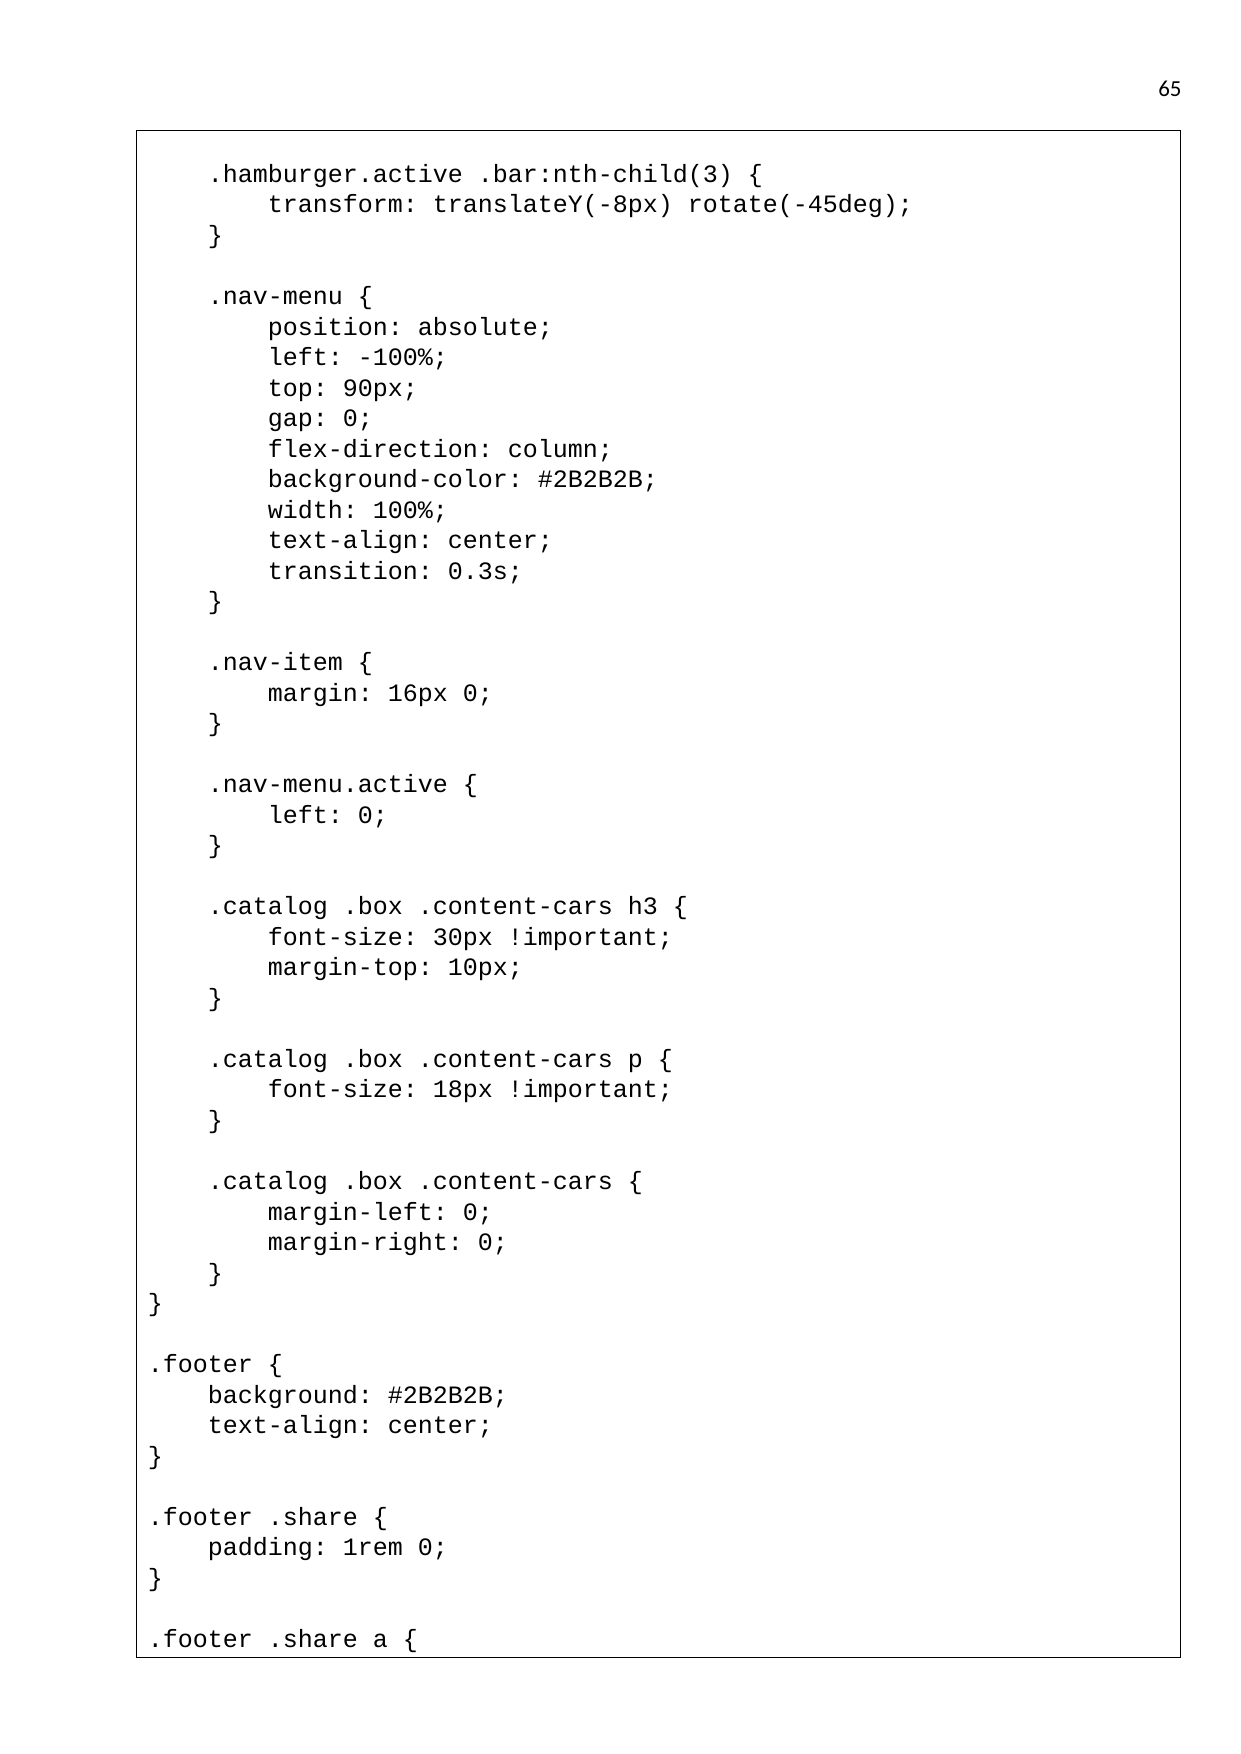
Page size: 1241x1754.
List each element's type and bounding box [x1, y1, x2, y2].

table_header [137, 131, 1180, 1657]
